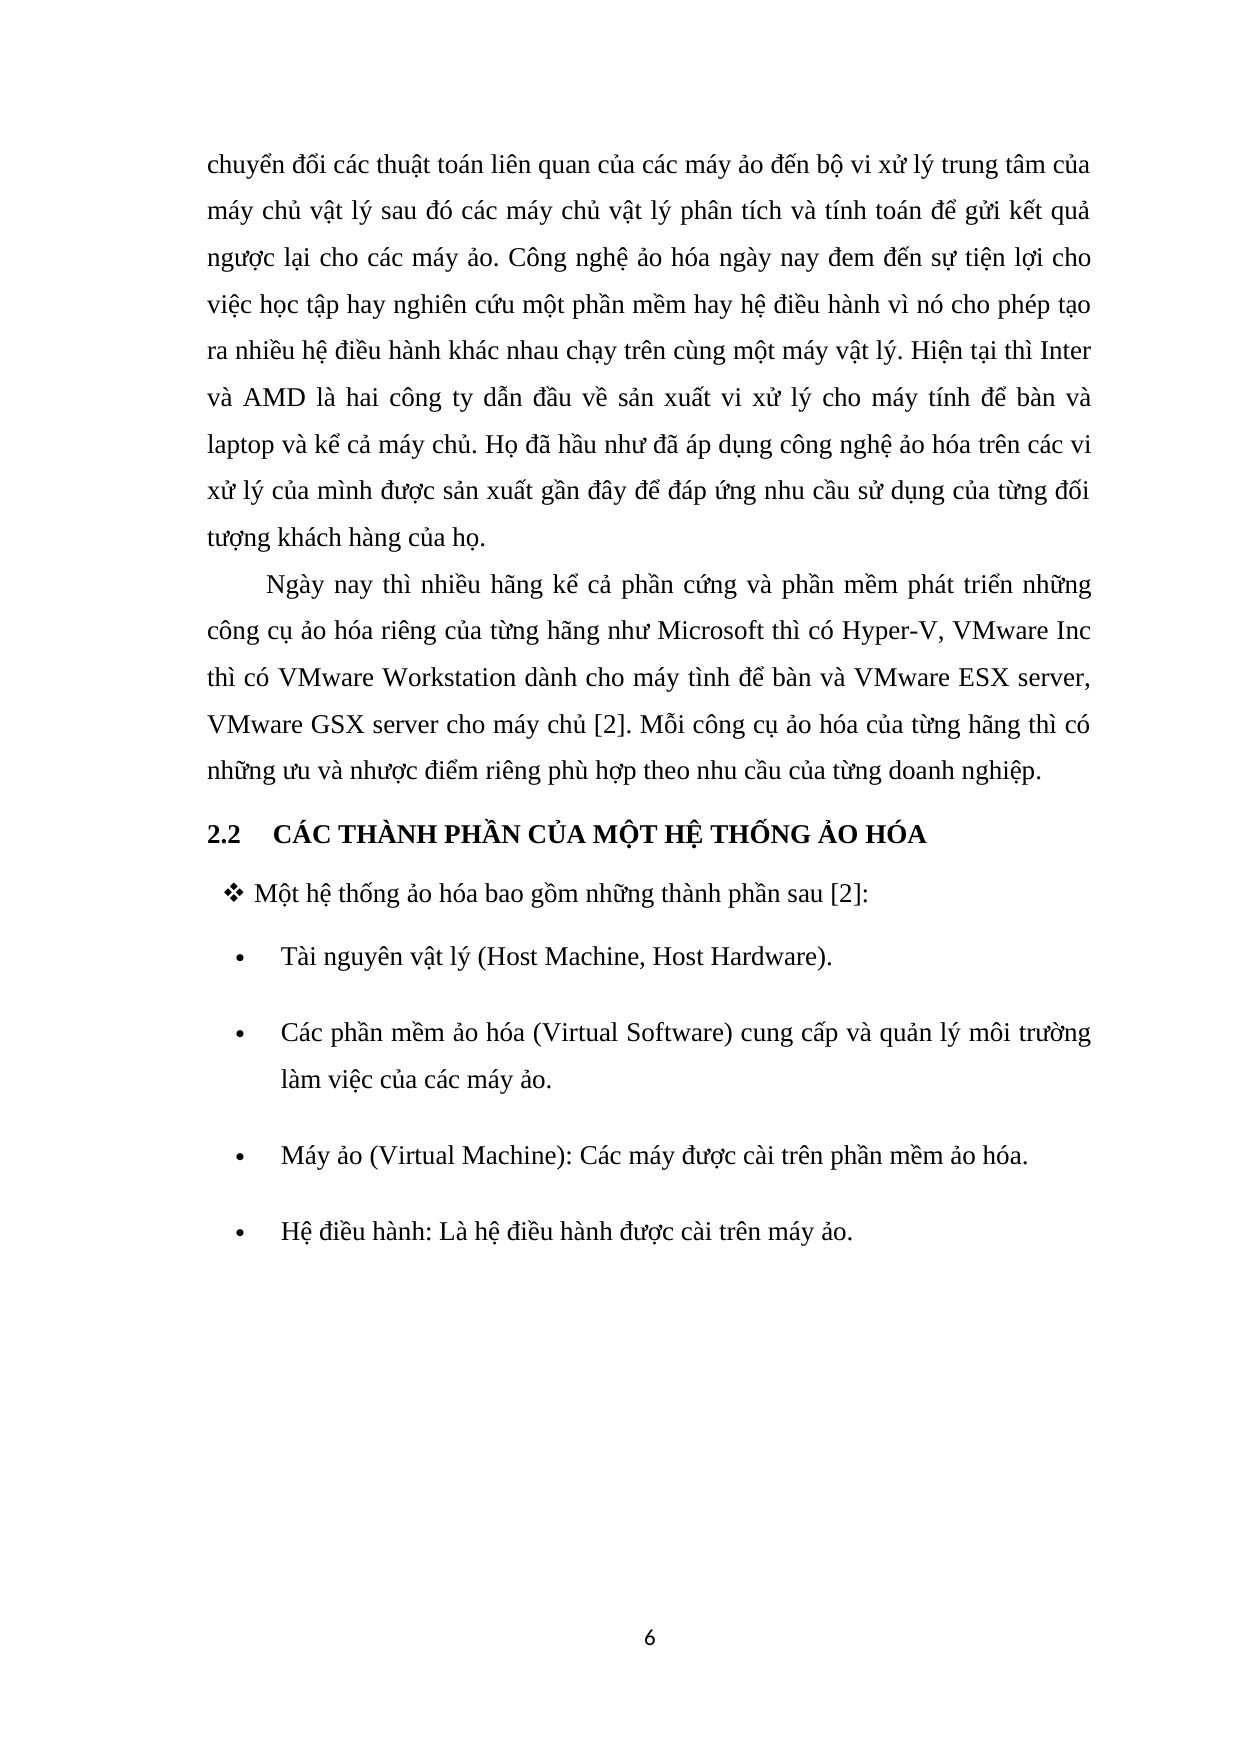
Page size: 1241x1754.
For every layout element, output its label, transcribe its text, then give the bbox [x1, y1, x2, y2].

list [207, 148, 1092, 552]
list Hệ điều hành: Là hệ điều hành được cài trên máy ảo. [236, 1214, 1092, 1246]
list Máy ảo (Virtual Machine): Các máy được cài trên phần mềm ảo hóa. [236, 1139, 1092, 1170]
list Một hệ thống ảo hóa bao gồm những thành phần sau [2]: [207, 877, 1092, 908]
subtitle CÁC THÀNH PHẦN CỦA MỘT HỆ THỐNG ẢO HÓA [207, 818, 1092, 849]
list Các phần mềm ảo hóa (Virtual Software) cung cấp và quản lý môi trường làm việc của các máy ảo. [236, 1016, 1092, 1094]
list Ngày nay thì nhiều hãng kể cả phần cứng và phần mềm phát triển những công cụ ảo hóa riêng của từng hãng như Microsoft thì có Hyper-V, VMware Inc thì có VMware Workstation dành cho máy tình để bàn và VMware ESX server, VMware GSX server cho máy chủ [2]. Mỗi công cụ ảo hóa của từng hãng thì có những ưu và nhược điểm riêng phù hợp theo nhu cầu của từng doanh nghiệp. [207, 568, 1092, 786]
list Tài nguyên vật lý (Host Machine, Host Hardware). [236, 940, 1092, 972]
